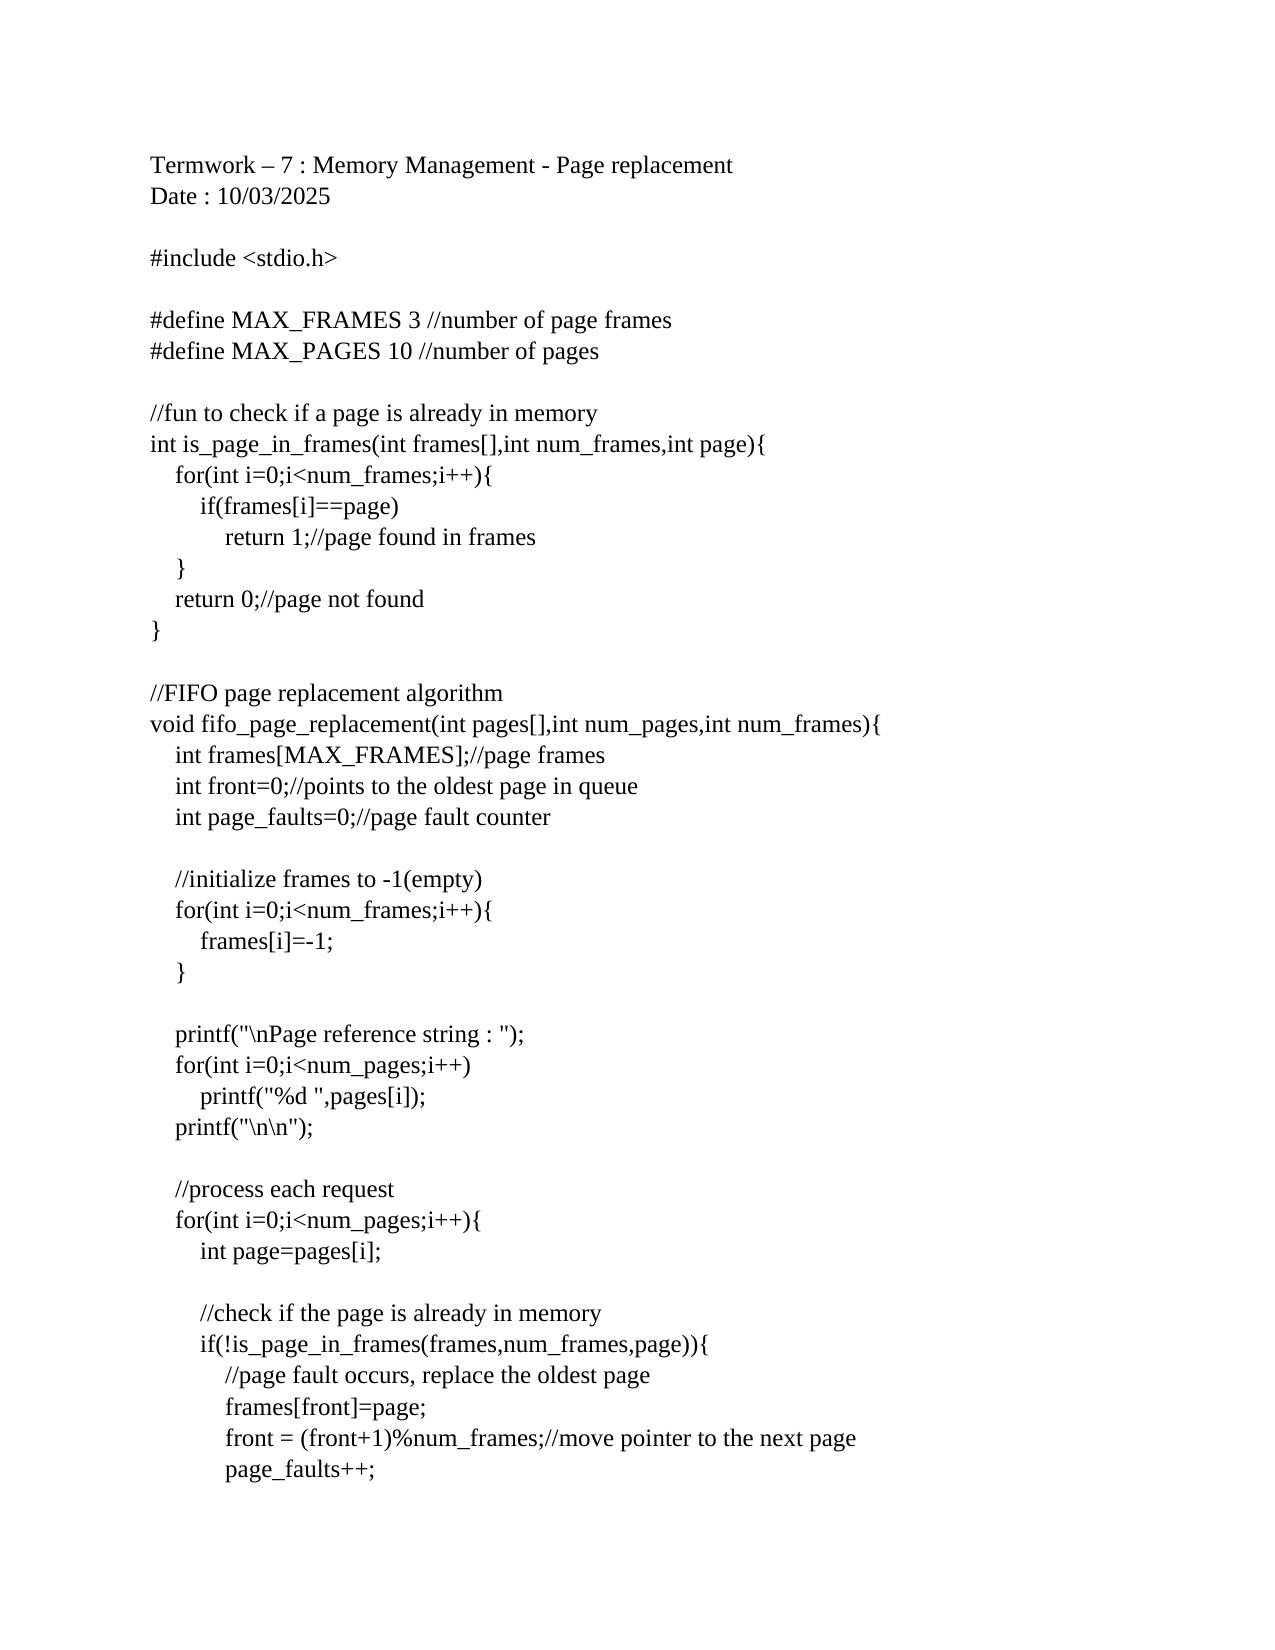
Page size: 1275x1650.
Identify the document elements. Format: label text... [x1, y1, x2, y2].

text for(int i=0;i<num_frames;i++){ [150, 895, 1125, 924]
text Date : 10/03/2025 [150, 181, 1125, 210]
text int front=0;//points to the oldest page in queue [150, 771, 1125, 799]
text int is_page_in_frames(int frames[],int num_frames,int page){ [150, 429, 1125, 458]
text frames[front]=page; [150, 1392, 1125, 1420]
text for(int i=0;i<num_frames;i++){ [150, 460, 1125, 489]
text #include <stdio.h> [150, 243, 1125, 272]
text return 0;//page not found [150, 584, 1125, 613]
text if(!is_page_in_frames(frames,num_frames,page)){ [150, 1329, 1125, 1358]
text return 1;//page found in frames [150, 522, 1125, 551]
text front = (front+1)%num_frames;//move pointer to the next page [150, 1423, 1125, 1451]
text } [150, 616, 1125, 644]
text printf("\n\n"); [150, 1112, 1125, 1141]
text //FIFO page replacement algorithm [150, 678, 1125, 706]
text //fun to check if a page is already in memory [150, 398, 1125, 427]
text Termwork – 7 : Memory Management - Page replacement [150, 150, 1125, 179]
text void fifo_page_replacement(int pages[],int num_pages,int num_frames){ [150, 709, 1125, 737]
text //process each request [150, 1174, 1125, 1203]
text } [150, 553, 1125, 582]
text for(int i=0;i<num_pages;i++) [150, 1050, 1125, 1079]
text int frames[MAX_FRAMES];//page frames [150, 740, 1125, 768]
text } [150, 957, 1125, 986]
text //check if the page is already in memory [150, 1298, 1125, 1327]
text printf("%d ",pages[i]); [150, 1081, 1125, 1110]
text page_faults++; [150, 1454, 1125, 1482]
text printf("\nPage reference string : "); [150, 1019, 1125, 1048]
text #define MAX_FRAMES 3 //number of page frames [150, 305, 1125, 334]
text frames[i]=-1; [150, 926, 1125, 955]
text for(int i=0;i<num_pages;i++){ [150, 1205, 1125, 1234]
text #define MAX_PAGES 10 //number of pages [150, 336, 1125, 365]
text //page fault occurs, replace the oldest page [150, 1361, 1125, 1389]
text int page_faults=0;//page fault counter [150, 802, 1125, 831]
text if(frames[i]==page) [150, 491, 1125, 520]
text //initialize frames to -1(empty) [150, 864, 1125, 893]
text int page=pages[i]; [150, 1236, 1125, 1265]
